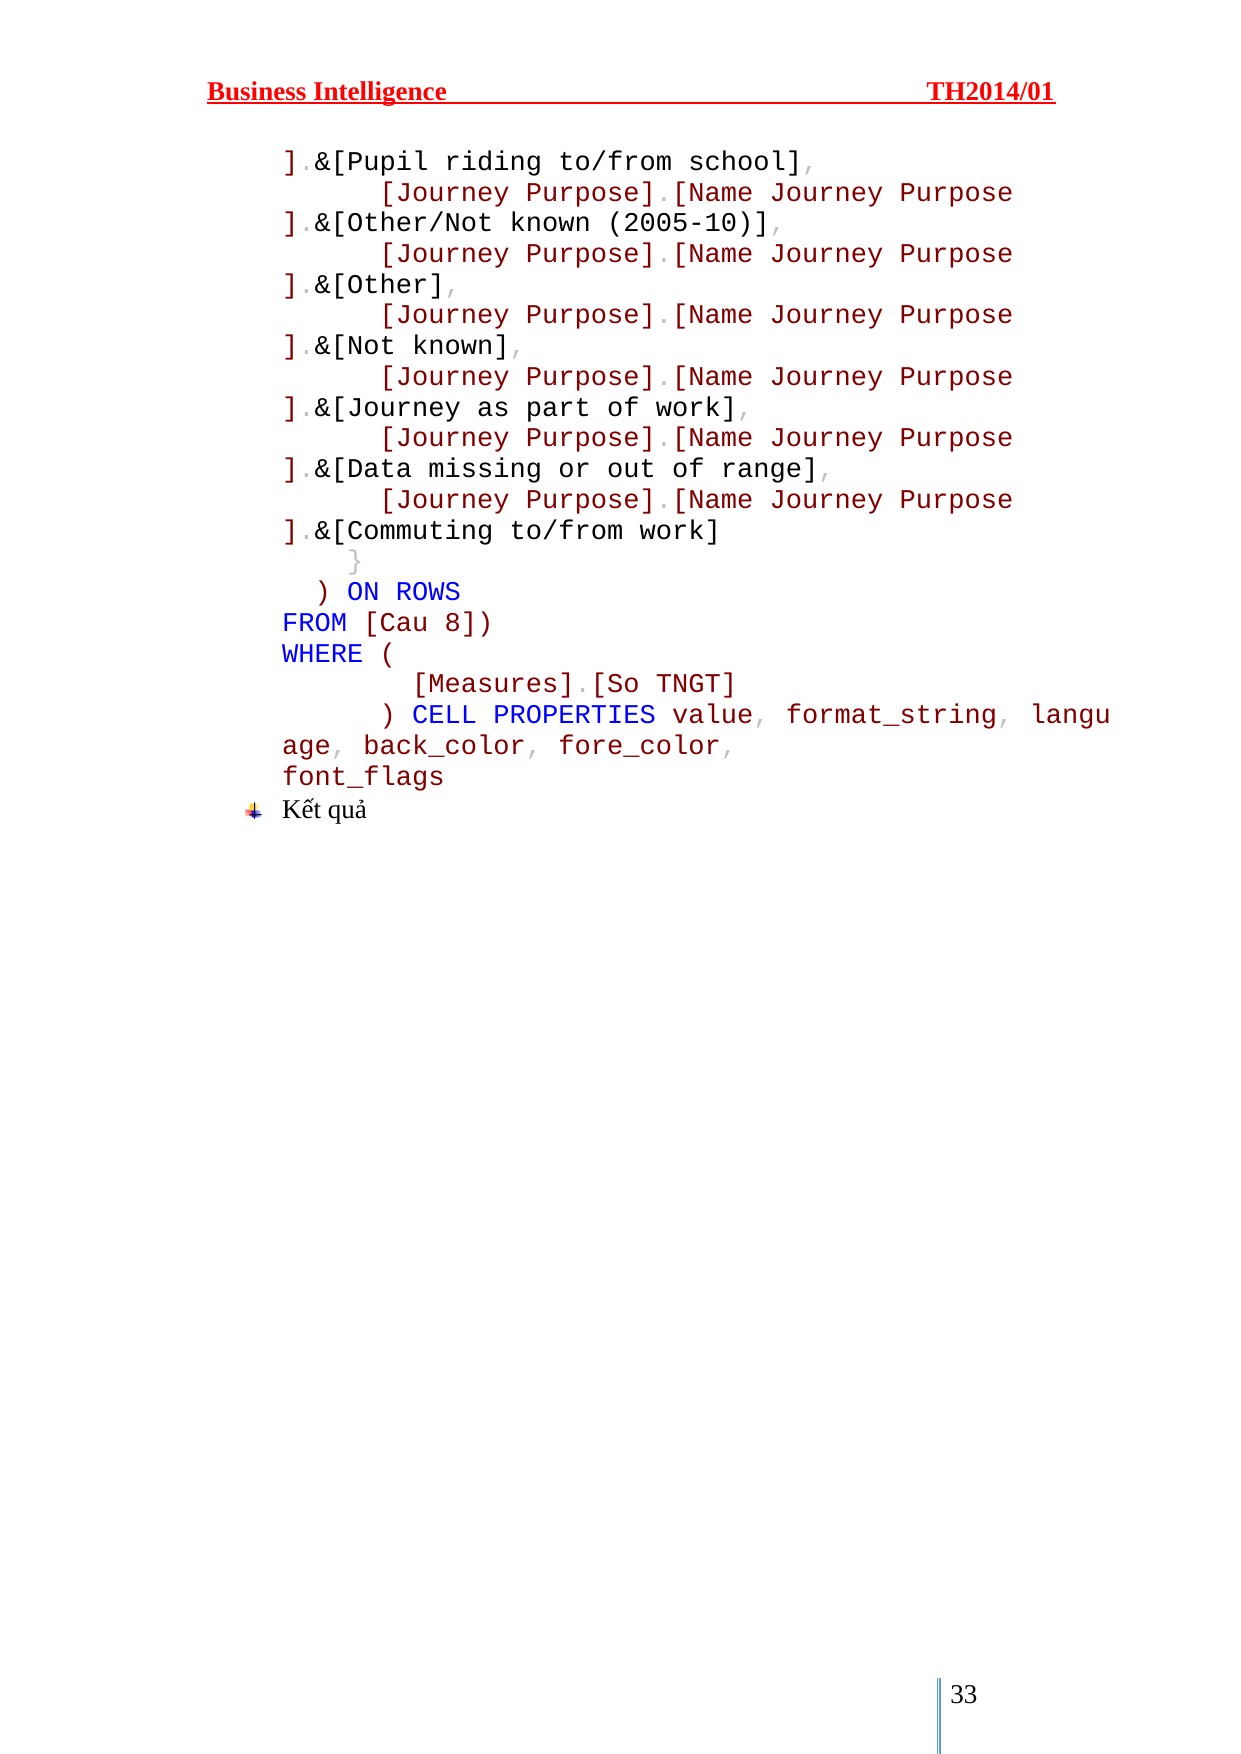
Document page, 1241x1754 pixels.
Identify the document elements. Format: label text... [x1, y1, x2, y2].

list Kết quả [244, 793, 1122, 824]
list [282, 148, 1122, 793]
picture [245, 801, 262, 819]
